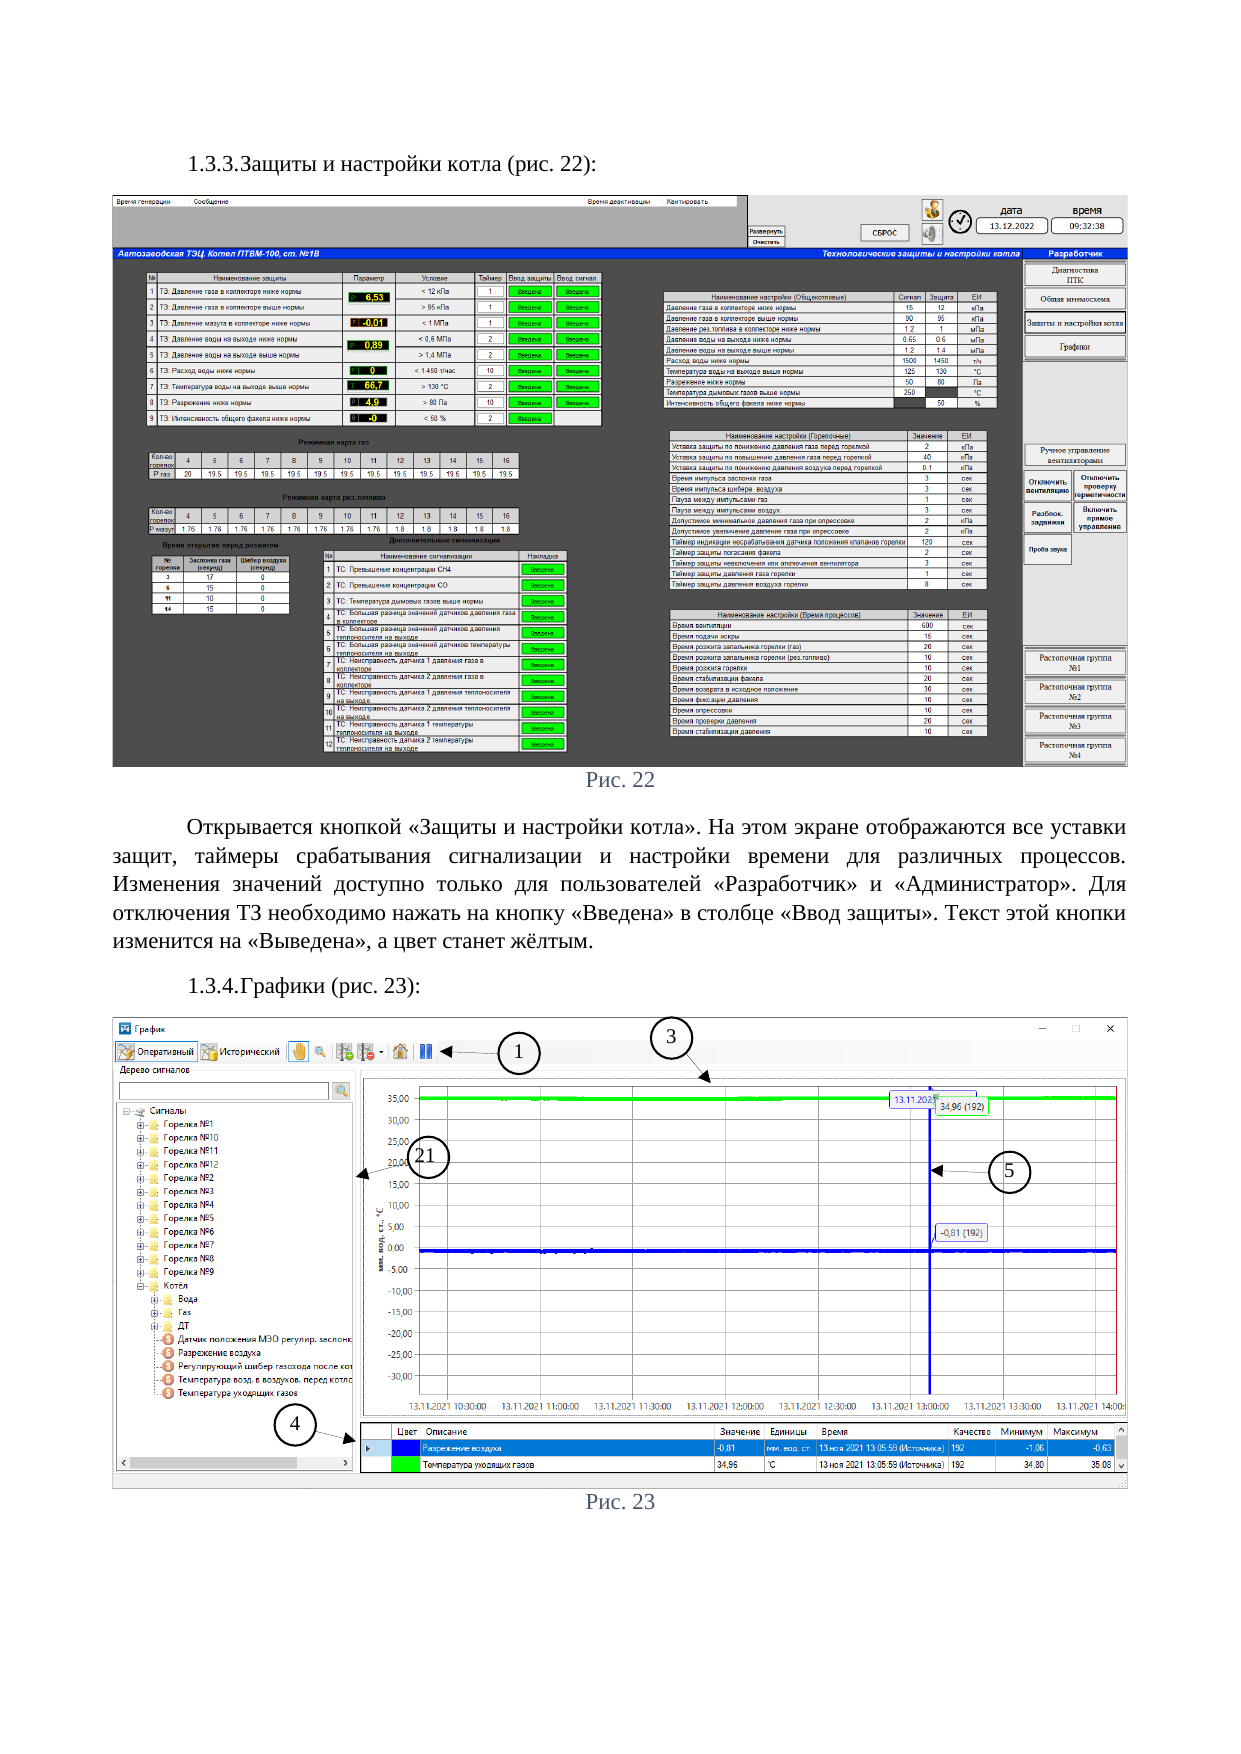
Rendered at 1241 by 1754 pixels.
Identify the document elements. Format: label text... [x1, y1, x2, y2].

list Защиты и настройки котла (рис. 22): [187, 150, 1128, 176]
text Рис. 22 [112, 767, 1128, 792]
text Открывается кнопкой «Защиты и настройки котла». На этом экране отображаются все уставки защит, таймеры срабатывания сигнализации и настройки времени для различных процессов. Изменения значений доступно только для пользователей «Разработчик» и «Администратор». Для отключения ТЗ необходимо нажать на кнопку «Введена» в столбце «Ввод защиты». Текст этой кнопки изменится на «Выведена», а цвет станет жёлтым. [112, 813, 1128, 953]
picture [653, 1019, 691, 1057]
picture [112, 1017, 1128, 1489]
picture [112, 195, 1128, 767]
list Графики (рис. 23): [187, 972, 1128, 998]
text Рис. 23 [112, 1489, 1128, 1515]
